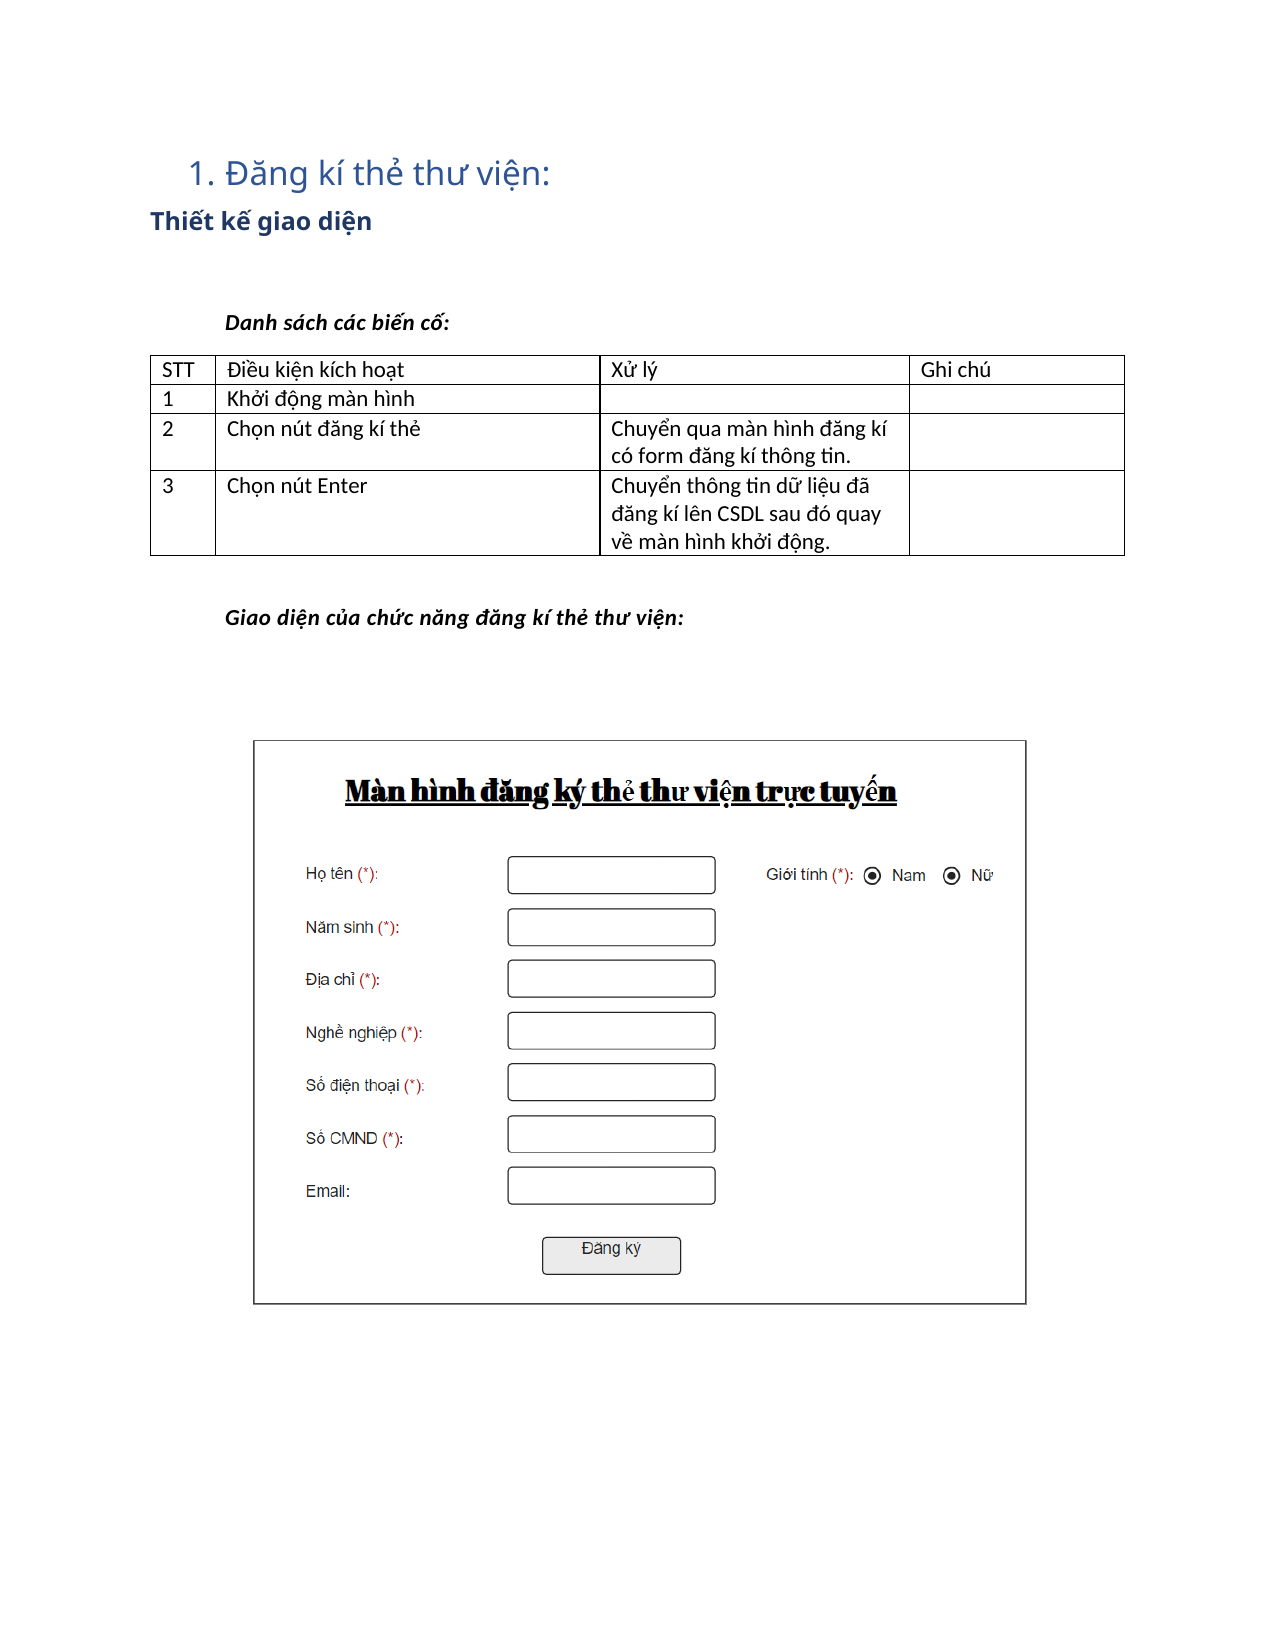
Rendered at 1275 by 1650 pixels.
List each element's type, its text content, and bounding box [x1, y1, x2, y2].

table_header STT [151, 356, 215, 383]
table_cell 3 [151, 471, 215, 555]
table_cell [910, 414, 1124, 470]
table_cell Chuyển thông tin dữ liệu đã đăng kí lên CSDL sau đó quay về màn hình khởi động. [601, 471, 909, 555]
table_cell Chọn nút Enter [216, 471, 599, 555]
subtitle Thiết kế giao diện [150, 203, 1125, 237]
table_cell 2 [151, 414, 215, 470]
table_cell Chuyển qua màn hình đăng kí có form đăng kí thông tin. [601, 414, 909, 470]
table_header Điều kiện kích hoạt [216, 356, 599, 383]
table_cell [910, 385, 1124, 413]
text Giao diện của chức năng đăng kí thẻ thư viện: [150, 603, 1125, 631]
subtitle Đăng kí thẻ thư viện: [187, 150, 1125, 195]
table_header Ghi chú [910, 356, 1124, 383]
list Danh sách các biến cố: [225, 308, 1125, 336]
table_cell 1 [151, 385, 215, 413]
picture [150, 649, 1125, 1415]
table_header Xử lý [601, 356, 909, 383]
table_cell Khởi động màn hình [216, 385, 599, 413]
table_cell [910, 471, 1124, 555]
table_cell Chọn nút đăng kí thẻ [216, 414, 599, 470]
table_cell [601, 385, 909, 413]
